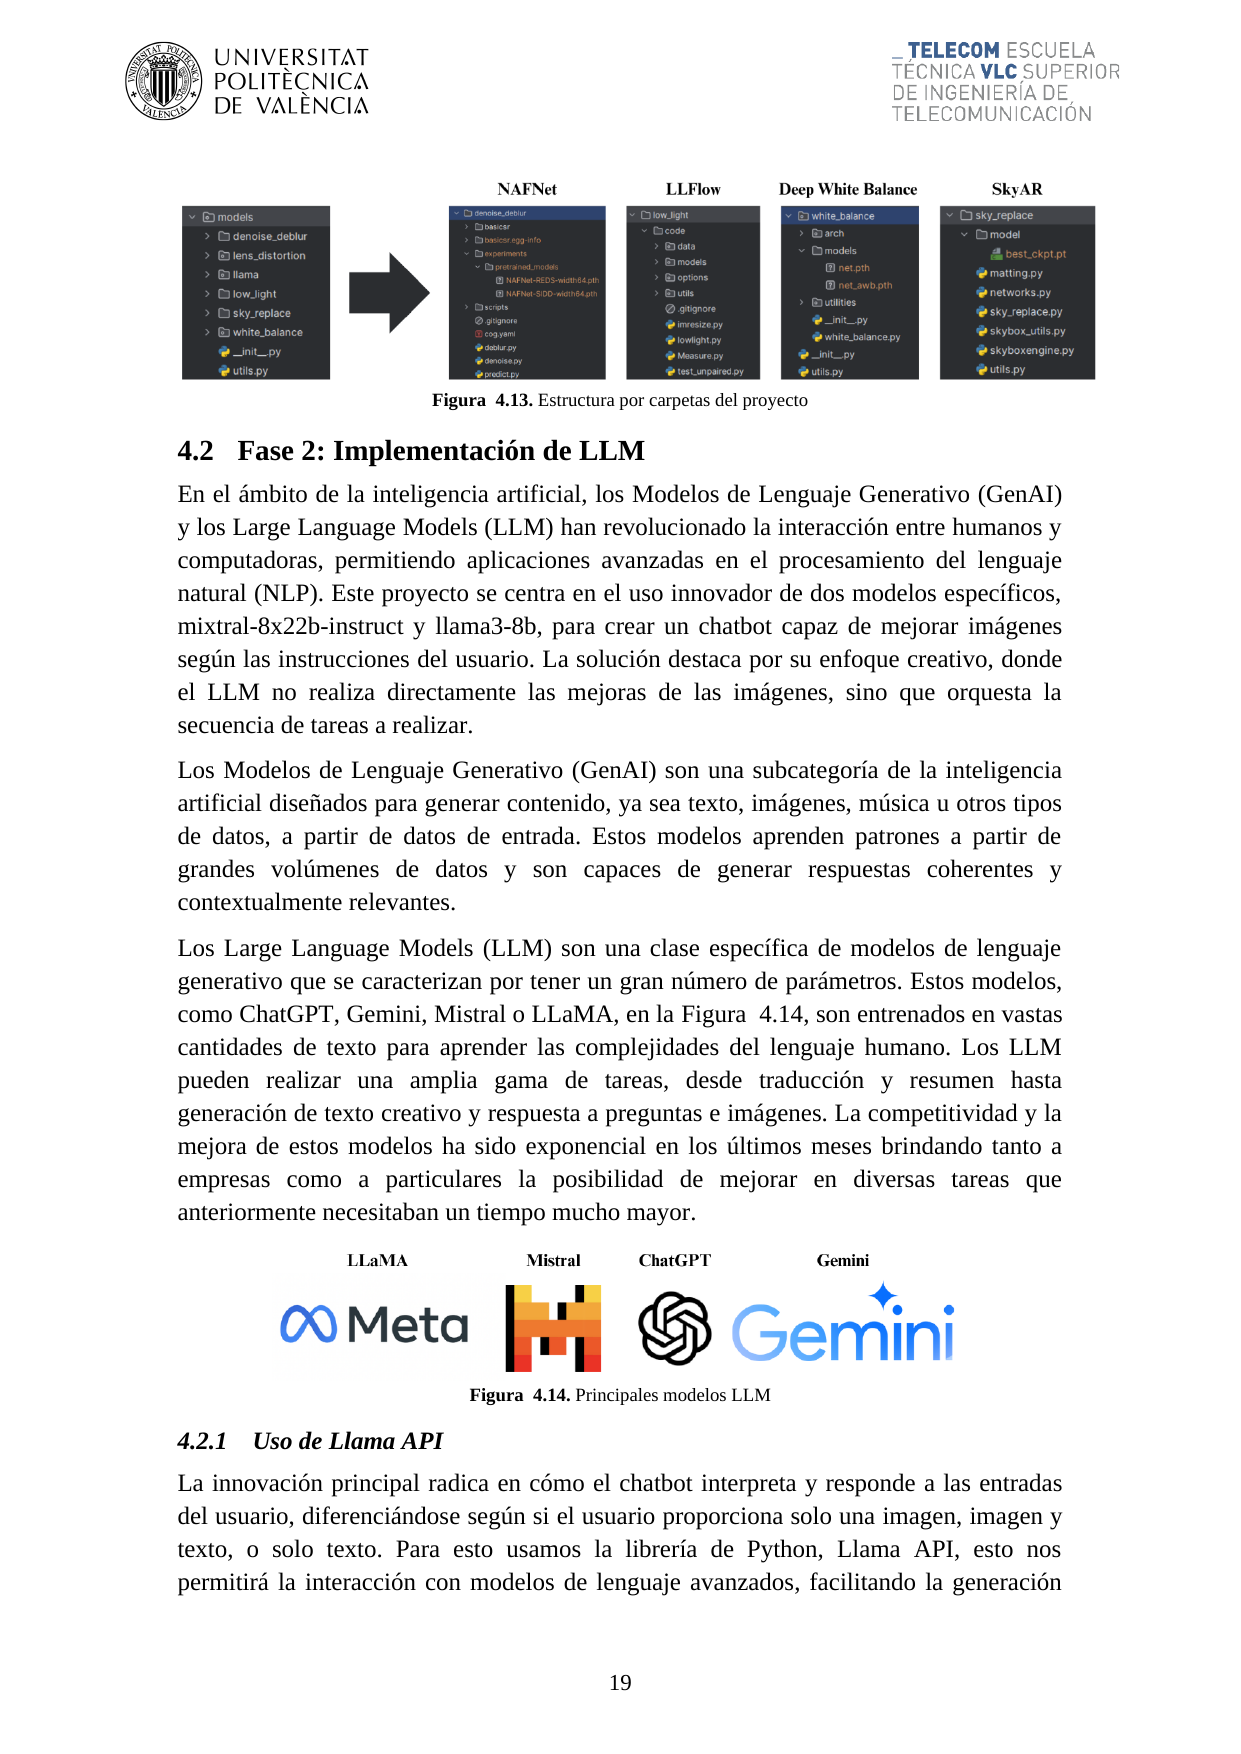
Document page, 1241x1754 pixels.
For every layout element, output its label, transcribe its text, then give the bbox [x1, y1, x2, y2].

picture [177, 177, 1101, 386]
text Los Modelos de Lenguaje Generativo (GenAI) son una subcategoría de la inteligencia artificial diseñados para generar contenido, ya sea texto, imágenes, música u otros tipos de datos, a partir de datos de entrada. Estos modelos aprenden patrones a partir de grandes volúmenes de datos y son capaces de generar respuestas coherentes y contextualmente relevantes. [177, 755, 1063, 916]
picture [892, 42, 1120, 121]
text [177, 1468, 1063, 1596]
subtitle Fase 2: Implementación de LLM [177, 431, 1063, 466]
picture [272, 1242, 969, 1381]
subtitle Uso de Llama API [177, 1426, 1063, 1455]
picture [111, 29, 391, 133]
text En el ámbito de la inteligencia artificial, los Modelos de Lenguaje Generativo (GenAI) y los Large Language Models (LLM) han revolucionado la interacción entre humanos y computadoras, permitiendo aplicaciones avanzadas en el procesamiento del lenguaje natural (NLP). Este proyecto se centra en el uso innovador de dos modelos específicos, mixtral-8x22b-instruct y llama3-8b, para crear un chatbot capaz de mejorar imágenes según las instrucciones del usuario. La solución destaca por su enfoque creativo, donde el LLM no realiza directamente las mejoras de las imágenes, sino que orquesta la secuencia de tareas a realizar. [177, 479, 1063, 739]
